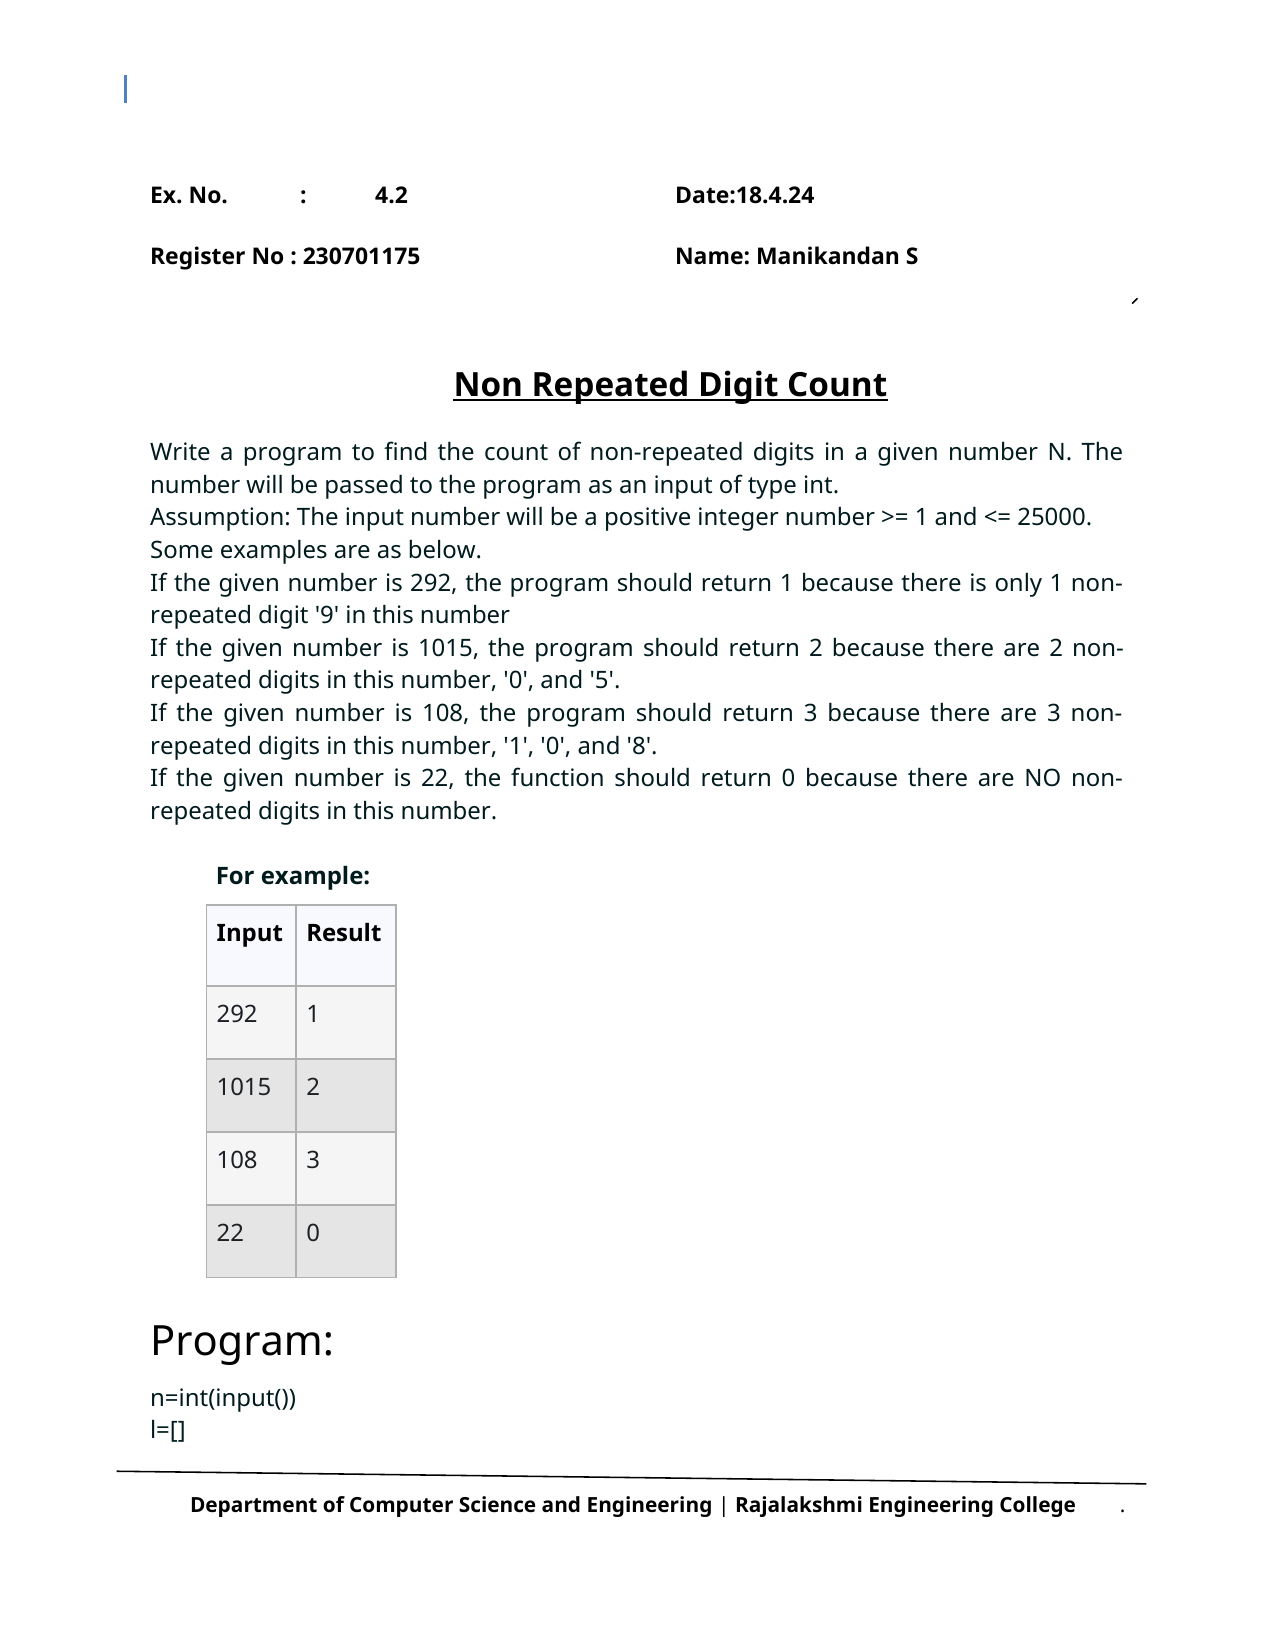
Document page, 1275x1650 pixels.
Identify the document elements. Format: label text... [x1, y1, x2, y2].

text Program: [150, 1278, 1125, 1368]
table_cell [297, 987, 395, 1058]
text Write a program to find the count of non-repeated digits in a given number N. The number will be passed to the program as an input of type int. [150, 435, 1125, 500]
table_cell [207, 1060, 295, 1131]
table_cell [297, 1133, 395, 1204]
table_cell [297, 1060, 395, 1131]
text Ex. No. : 4.2 Date:18.4.24 [150, 179, 1125, 210]
text If the given number is 1015, the program should return 2 because there are 2 non-repeated digits in this number, '0', and '5'. [150, 631, 1125, 696]
text Register No : 230701175 Name: Manikandan S [150, 239, 1125, 271]
text n=int(input()) [150, 1380, 1125, 1413]
text Some examples are as below. [150, 533, 1125, 565]
text Assumption: The input number will be a positive integer number >= 1 and <= 25000. [150, 500, 1125, 533]
text If the given number is 108, the program should return 3 because there are 3 non-repeated digits in this number, '1', '0', and '8'. [150, 696, 1125, 761]
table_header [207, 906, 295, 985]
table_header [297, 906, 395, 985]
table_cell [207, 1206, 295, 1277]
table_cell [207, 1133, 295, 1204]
text If the given number is 22, the function should return 0 because there are NO non-repeated digits in this number. [150, 761, 1125, 826]
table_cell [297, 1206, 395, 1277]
text Non Repeated Digit Count [216, 360, 1125, 406]
text l=[] [150, 1413, 1125, 1446]
text If the given number is 292, the program should return 1 because there is only 1 non-repeated digit '9' in this number [150, 565, 1125, 631]
text For example: [216, 859, 1125, 891]
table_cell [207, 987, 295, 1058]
